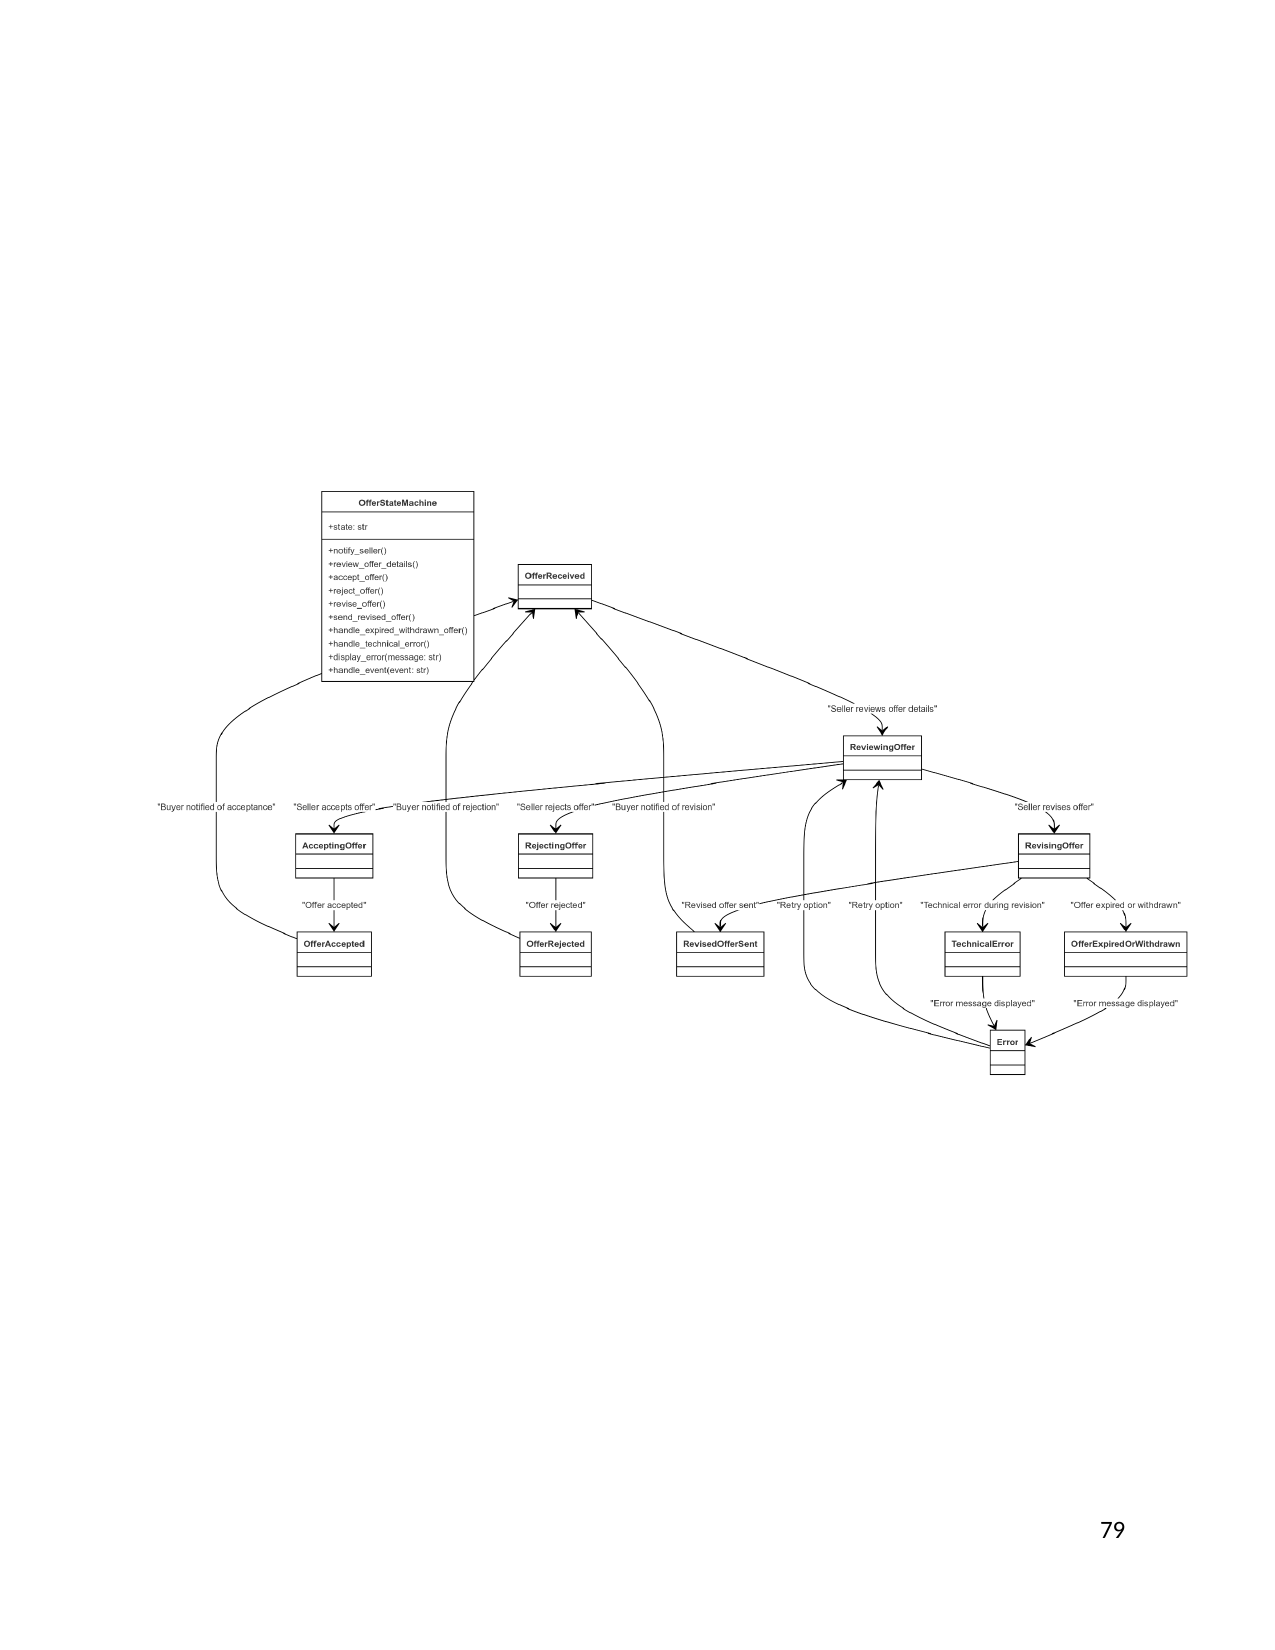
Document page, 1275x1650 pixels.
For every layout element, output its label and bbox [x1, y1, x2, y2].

picture [150, 484, 1196, 1083]
